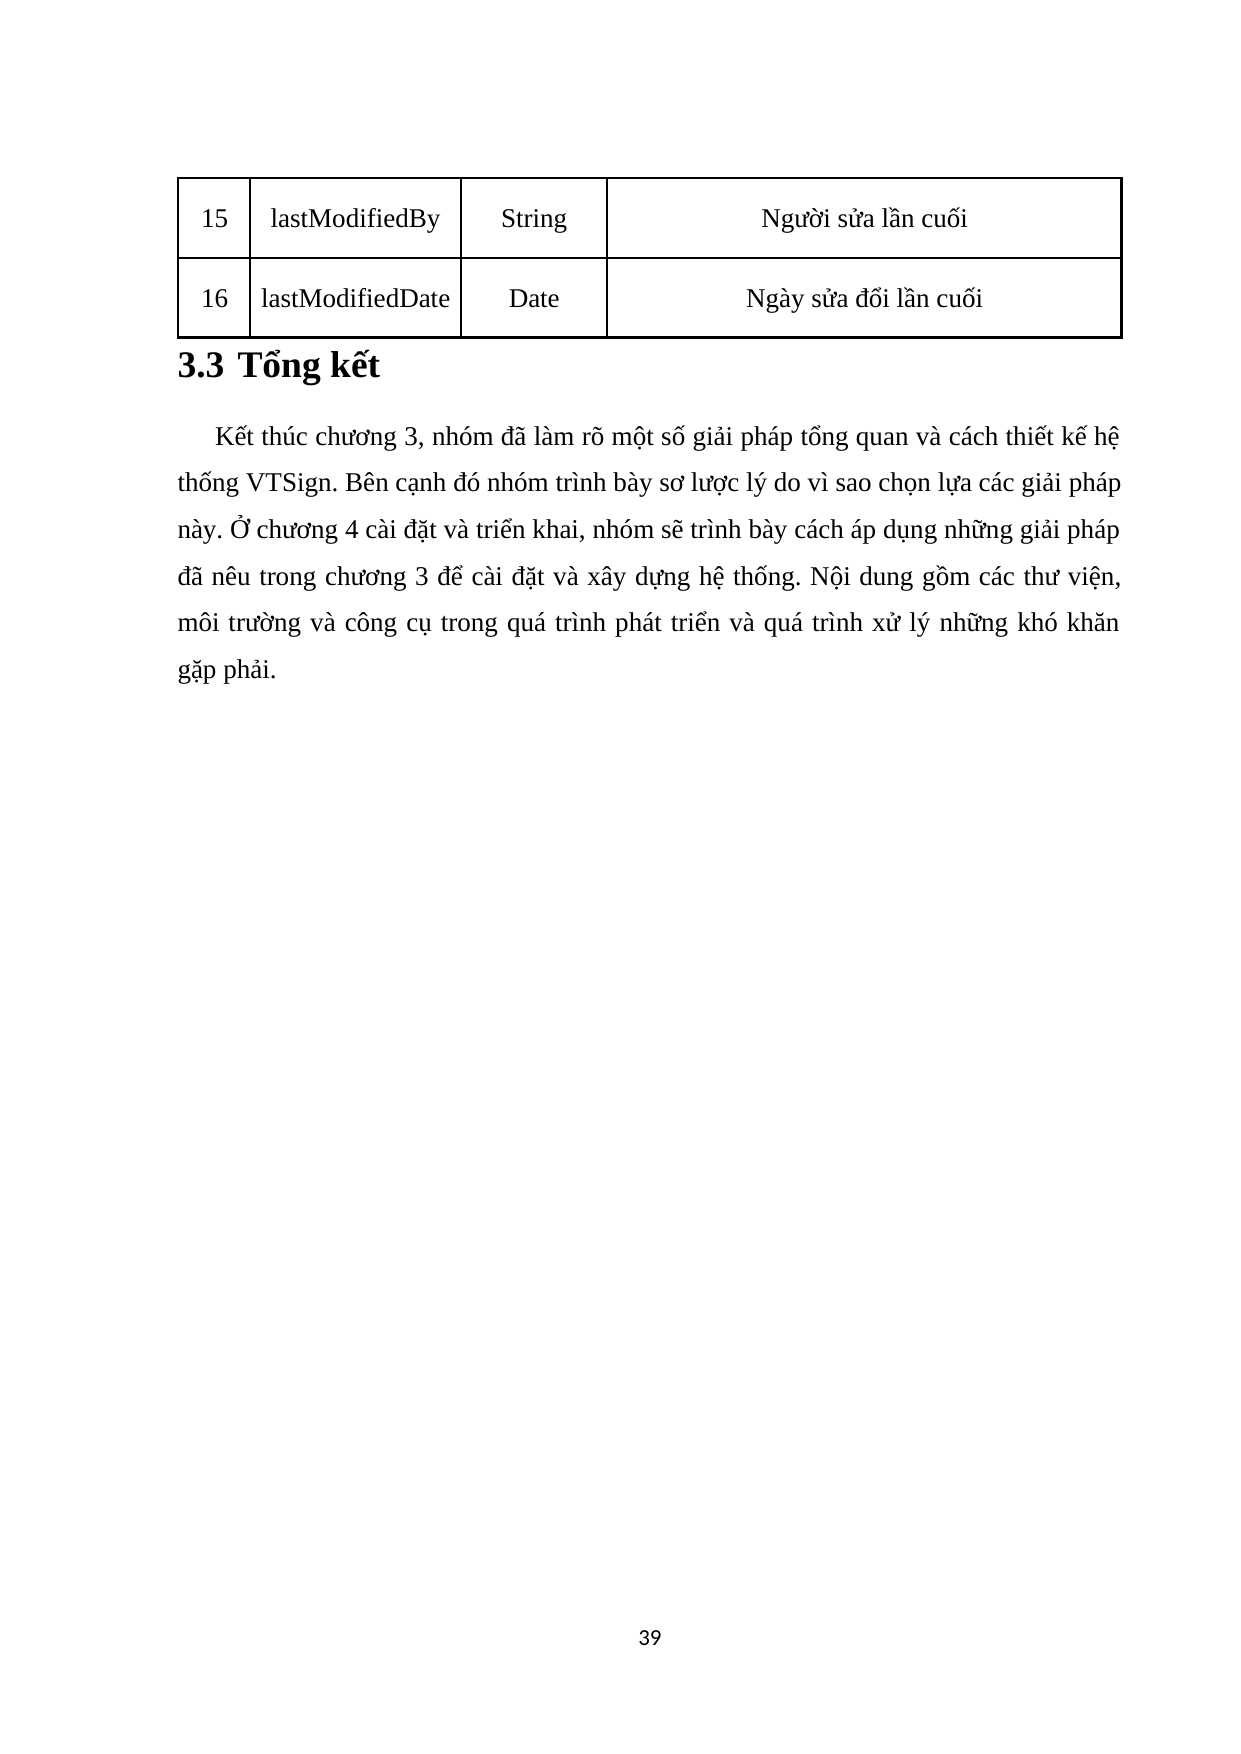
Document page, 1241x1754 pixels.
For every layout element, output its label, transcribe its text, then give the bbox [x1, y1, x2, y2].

table_cell String [462, 179, 606, 257]
text Kết thúc chương 3, nhóm đã làm rõ một số giải pháp tổng quan và cách thiết kế hệ thống VTSign. Bên cạnh đó nhóm trình bày sơ lược lý do vì sao chọn lựa các giải pháp này. Ở chương 4 cài đặt và triển khai, nhóm sẽ trình bày cách áp dụng những giải pháp đã nêu trong chương 3 để cài đặt và xây dựng hệ thống. Nội dung gồm các thư viện, môi trường và công cụ trong quá trình phát triển và quá trình xử lý những khó khăn gặp phải. [177, 420, 1122, 684]
table_cell Người sửa lần cuối [608, 179, 1120, 257]
table_cell Ngày sửa đổi lần cuối [608, 259, 1120, 336]
subtitle Tổng kết [177, 343, 1122, 386]
table_cell Date [462, 259, 606, 336]
table_cell 16 [179, 259, 249, 336]
table_cell lastModifiedBy [251, 179, 460, 257]
table_cell lastModifiedDate [251, 259, 460, 336]
table_cell 15 [179, 179, 249, 257]
